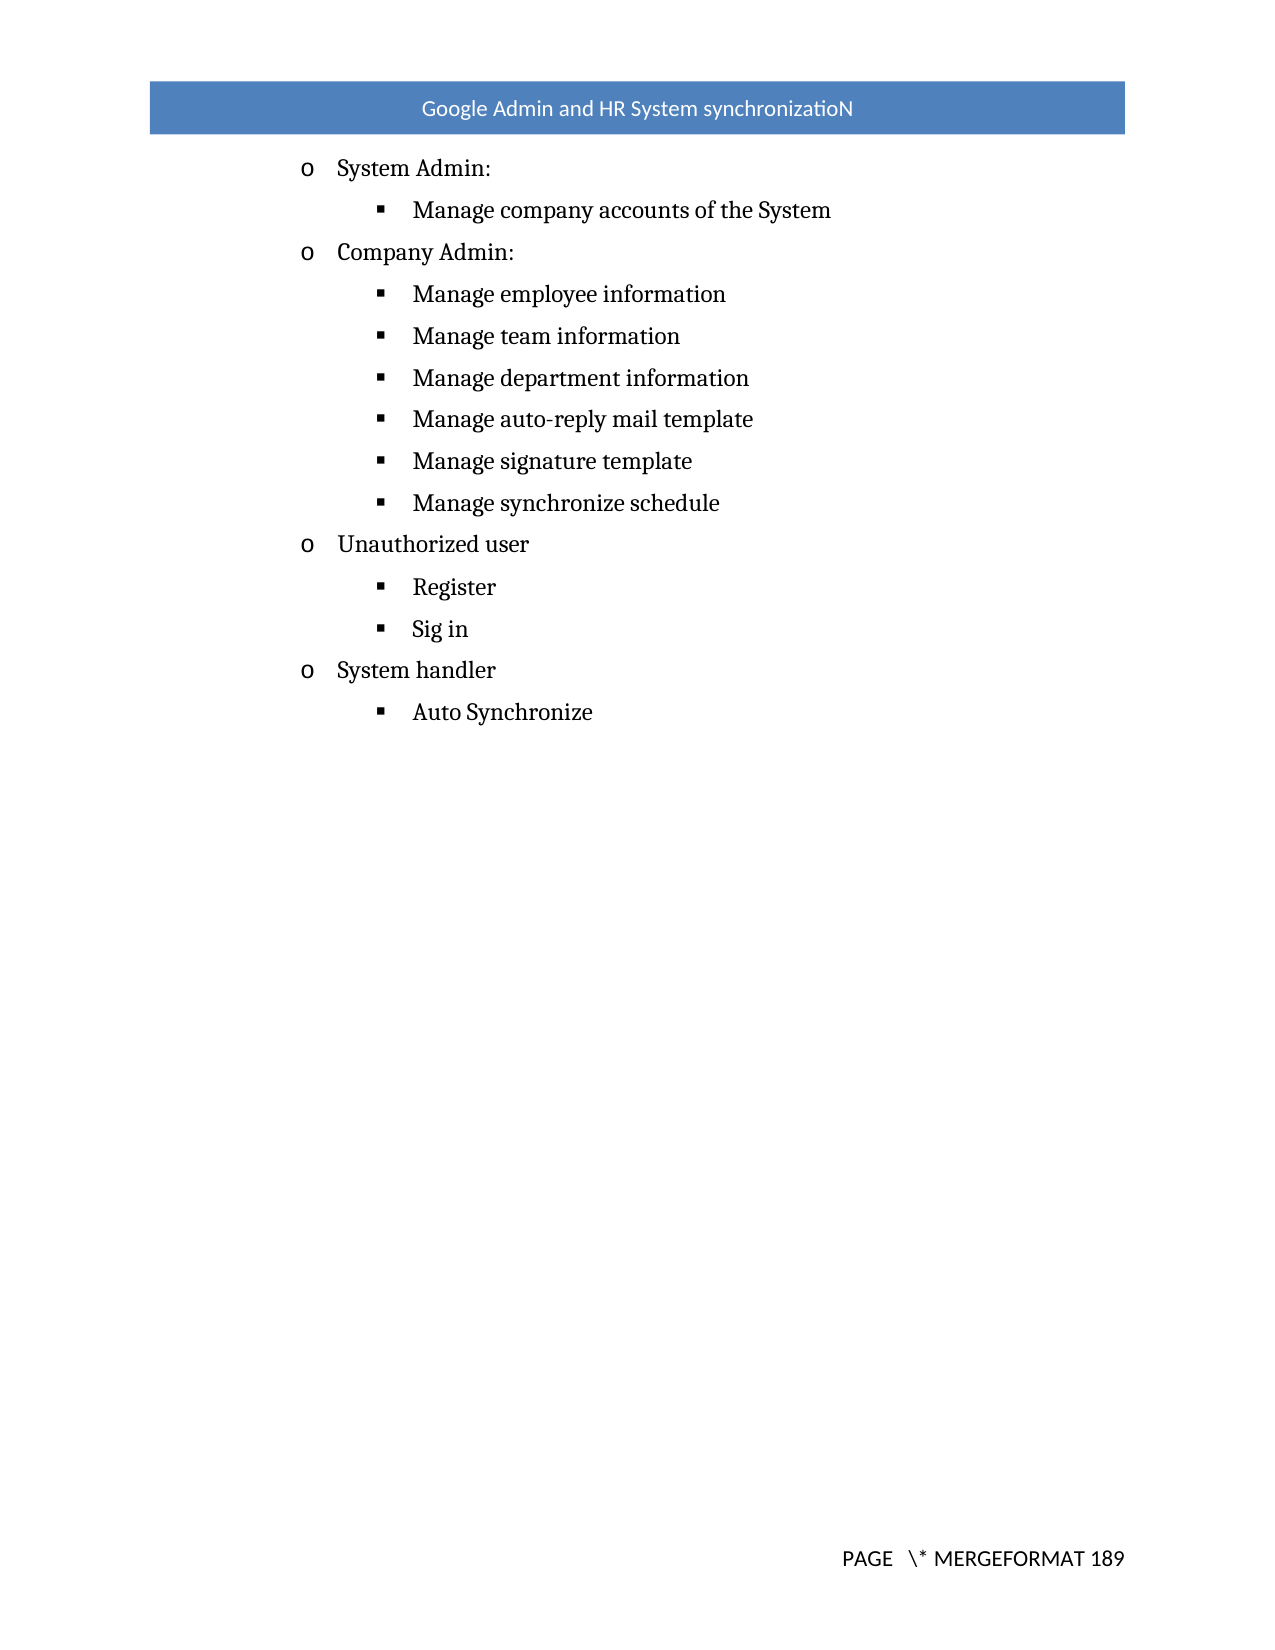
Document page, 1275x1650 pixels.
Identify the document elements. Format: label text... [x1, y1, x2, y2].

list Manage synchronize schedule [375, 484, 1125, 522]
list Sig in [375, 610, 1125, 648]
list System handler [300, 652, 1125, 689]
list Manage signature template [375, 443, 1125, 480]
list Manage team information [375, 317, 1125, 355]
list Unauthorized user [300, 526, 1125, 564]
list Manage employee information [375, 276, 1125, 313]
list Manage auto-reply mail template [375, 401, 1125, 438]
list System Admin: [300, 150, 1125, 187]
list Company Admin: [300, 234, 1125, 271]
list Manage department information [375, 359, 1125, 397]
list Auto Synchronize [375, 694, 1125, 731]
list Register [375, 568, 1125, 606]
list Manage company accounts of the System [375, 192, 1125, 229]
